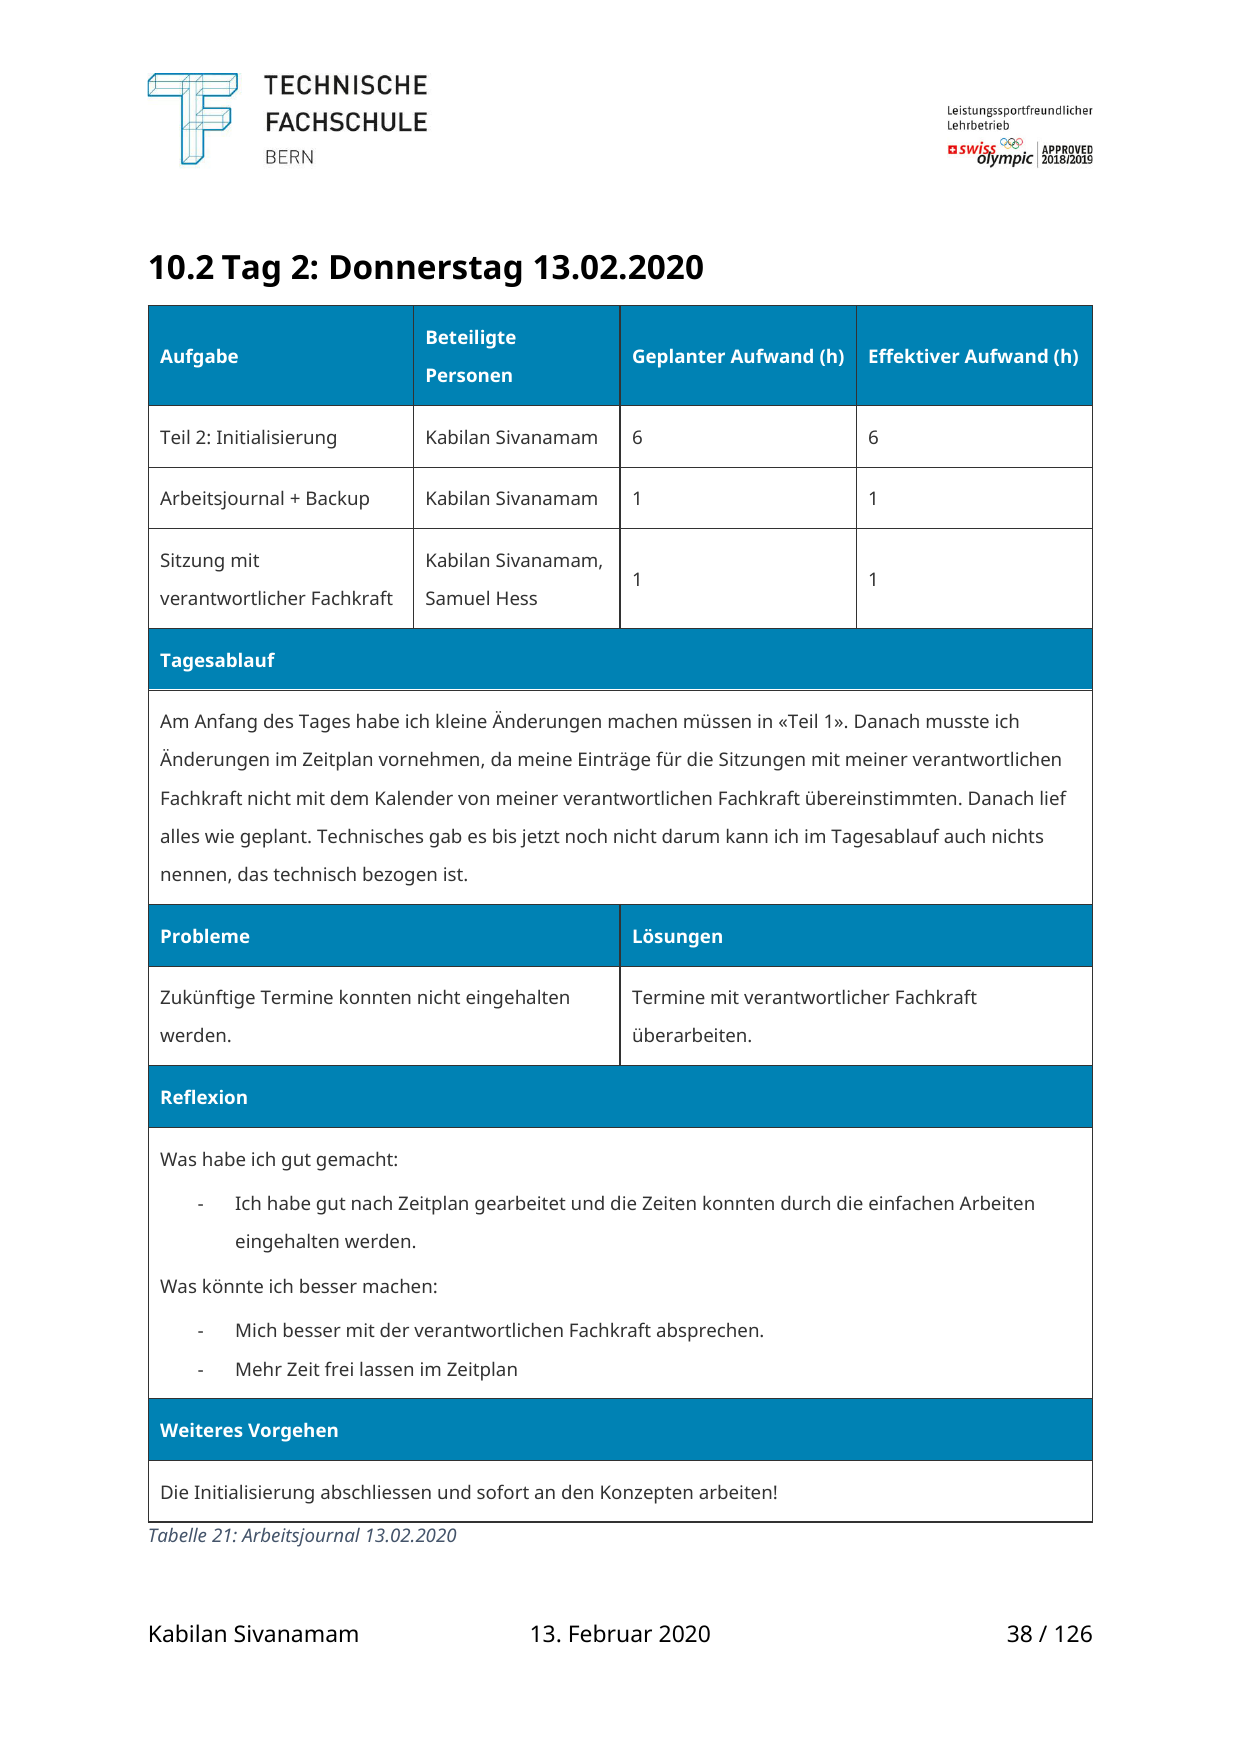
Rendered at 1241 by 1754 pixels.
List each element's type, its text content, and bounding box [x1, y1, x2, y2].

table_cell Kabilan Sivanamam [414, 468, 619, 528]
table_cell Kabilan Sivanamam [414, 406, 619, 467]
table_header Beteiligte Personen [414, 306, 619, 405]
table_header Geplanter Aufwand (h) [621, 306, 856, 405]
table_cell Sitzung mit verantwortlicher Fachkraft [149, 529, 413, 628]
table_cell Lösungen [621, 905, 1092, 966]
table_cell Termine mit verantwortlicher Fachkraft überarbeiten. [621, 967, 1092, 1065]
table_cell 6 [857, 406, 1092, 467]
table_cell Was habe ich gut gemacht: Ich habe gut nach Zeitplan gearbeitet und die Zeiten konnten durch die einfachen Arbeiten eingehalten werden. Was könnte ich besser machen: Mich besser mit der verantwortlichen Fachkraft absprechen. Mehr Zeit frei lassen im Zeitplan [149, 1128, 1092, 1398]
table_cell Am Anfang des Tages habe ich kleine Änderungen machen müssen in «Teil 1». Danach musste ich Änderungen im Zeitplan vornehmen, da meine Einträge für die Sitzungen mit meiner verantwortlichen Fachkraft nicht mit dem Kalender von meiner verantwortlichen Fachkraft übereinstimmten. Danach lief alles wie geplant. Technisches gab es bis jetzt noch nicht darum kann ich im Tagesablauf auch nichts nennen, das technisch bezogen ist. [149, 691, 1092, 904]
table_cell Reflexion [149, 1066, 1092, 1127]
table_cell Zukünftige Termine konnten nicht eingehalten werden. [149, 967, 619, 1065]
table_cell Weiteres Vorgehen [149, 1399, 1092, 1460]
table_cell 1 [857, 529, 1092, 628]
table_cell 1 [621, 529, 856, 628]
table_cell Teil 2: Initialisierung [149, 406, 413, 467]
table_header Aufgabe [149, 306, 413, 405]
table_cell Probleme [149, 905, 619, 966]
table_cell Die Initialisierung abschliessen und sofort an den Konzepten arbeiten! [149, 1461, 1092, 1521]
table_header Effektiver Aufwand (h) [857, 306, 1092, 405]
table_cell 1 [621, 468, 856, 528]
subtitle Tag 2: Donnerstag 13.02.2020 [148, 244, 1093, 289]
table_cell Kabilan Sivanamam, Samuel Hess [414, 529, 619, 628]
table_cell 1 [857, 468, 1092, 528]
picture [147, 73, 1093, 196]
table_cell Arbeitsjournal + Backup [149, 468, 413, 528]
table_cell 6 [621, 406, 856, 467]
table_cell Tagesablauf [149, 629, 1092, 689]
